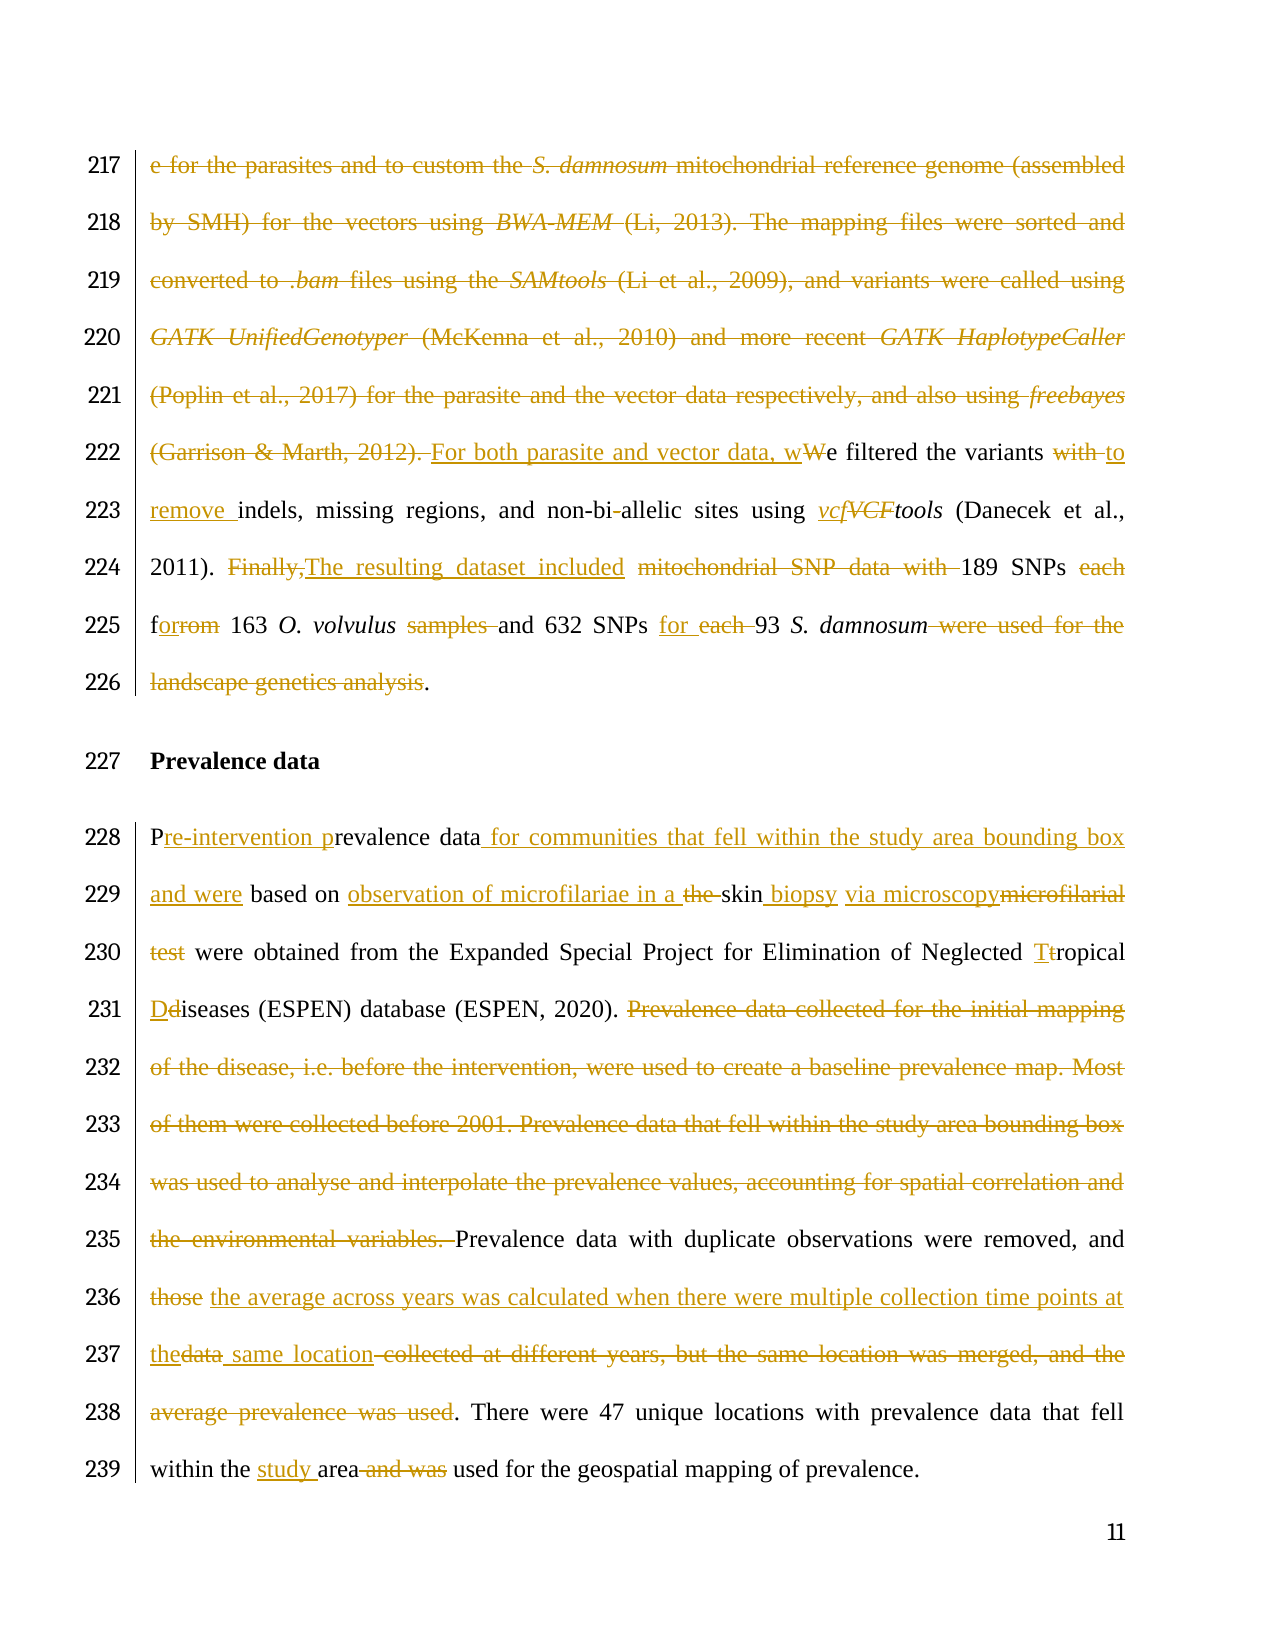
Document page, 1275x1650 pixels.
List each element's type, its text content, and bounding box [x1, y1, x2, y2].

subtitle Prevalence data [150, 746, 1125, 774]
text Prevalence data based on skin were obtained from the Expanded Special Project for Elimination of Neglected ropical iseases (ESPEN) database (ESPEN, 2020). Prevalence data with duplicate observations were removed, and . There were 47 unique locations with prevalence data that fell within the area used for the geospatial mapping of prevalence. [150, 1069, 1125, 1483]
text Prevalence data based on skin were obtained from the Expanded Special Project for Elimination of Neglected ropical iseases (ESPEN) database (ESPEN, 2020). Prevalence data with duplicate observations were removed, and . There were 47 unique locations with prevalence data that fell within the area used for the geospatial mapping of prevalence. [150, 822, 1125, 1068]
text e filtered the variants indels, missing regions, and non-biallelic sites using tools (Danecek et al., 2011). 189 SNPs f 163 O. volvulus and 632 SNPs 93 S. damnosum. [150, 167, 1125, 223]
text e filtered the variants indels, missing regions, and non-biallelic sites using tools (Danecek et al., 2011). 189 SNPs f 163 O. volvulus and 632 SNPs 93 S. damnosum. [150, 282, 1125, 338]
text e filtered the variants indels, missing regions, and non-biallelic sites using tools (Danecek et al., 2011). 189 SNPs f 163 O. volvulus and 632 SNPs 93 S. damnosum. [150, 397, 1125, 696]
text e filtered the variants indels, missing regions, and non-biallelic sites using tools (Danecek et al., 2011). 189 SNPs f 163 O. volvulus and 632 SNPs 93 S. damnosum. [150, 339, 1125, 396]
text e filtered the variants indels, missing regions, and non-biallelic sites using tools (Danecek et al., 2011). 189 SNPs f 163 O. volvulus and 632 SNPs 93 S. damnosum. [150, 150, 1125, 166]
text e filtered the variants indels, missing regions, and non-biallelic sites using tools (Danecek et al., 2011). 189 SNPs f 163 O. volvulus and 632 SNPs 93 S. damnosum. [150, 224, 1125, 281]
